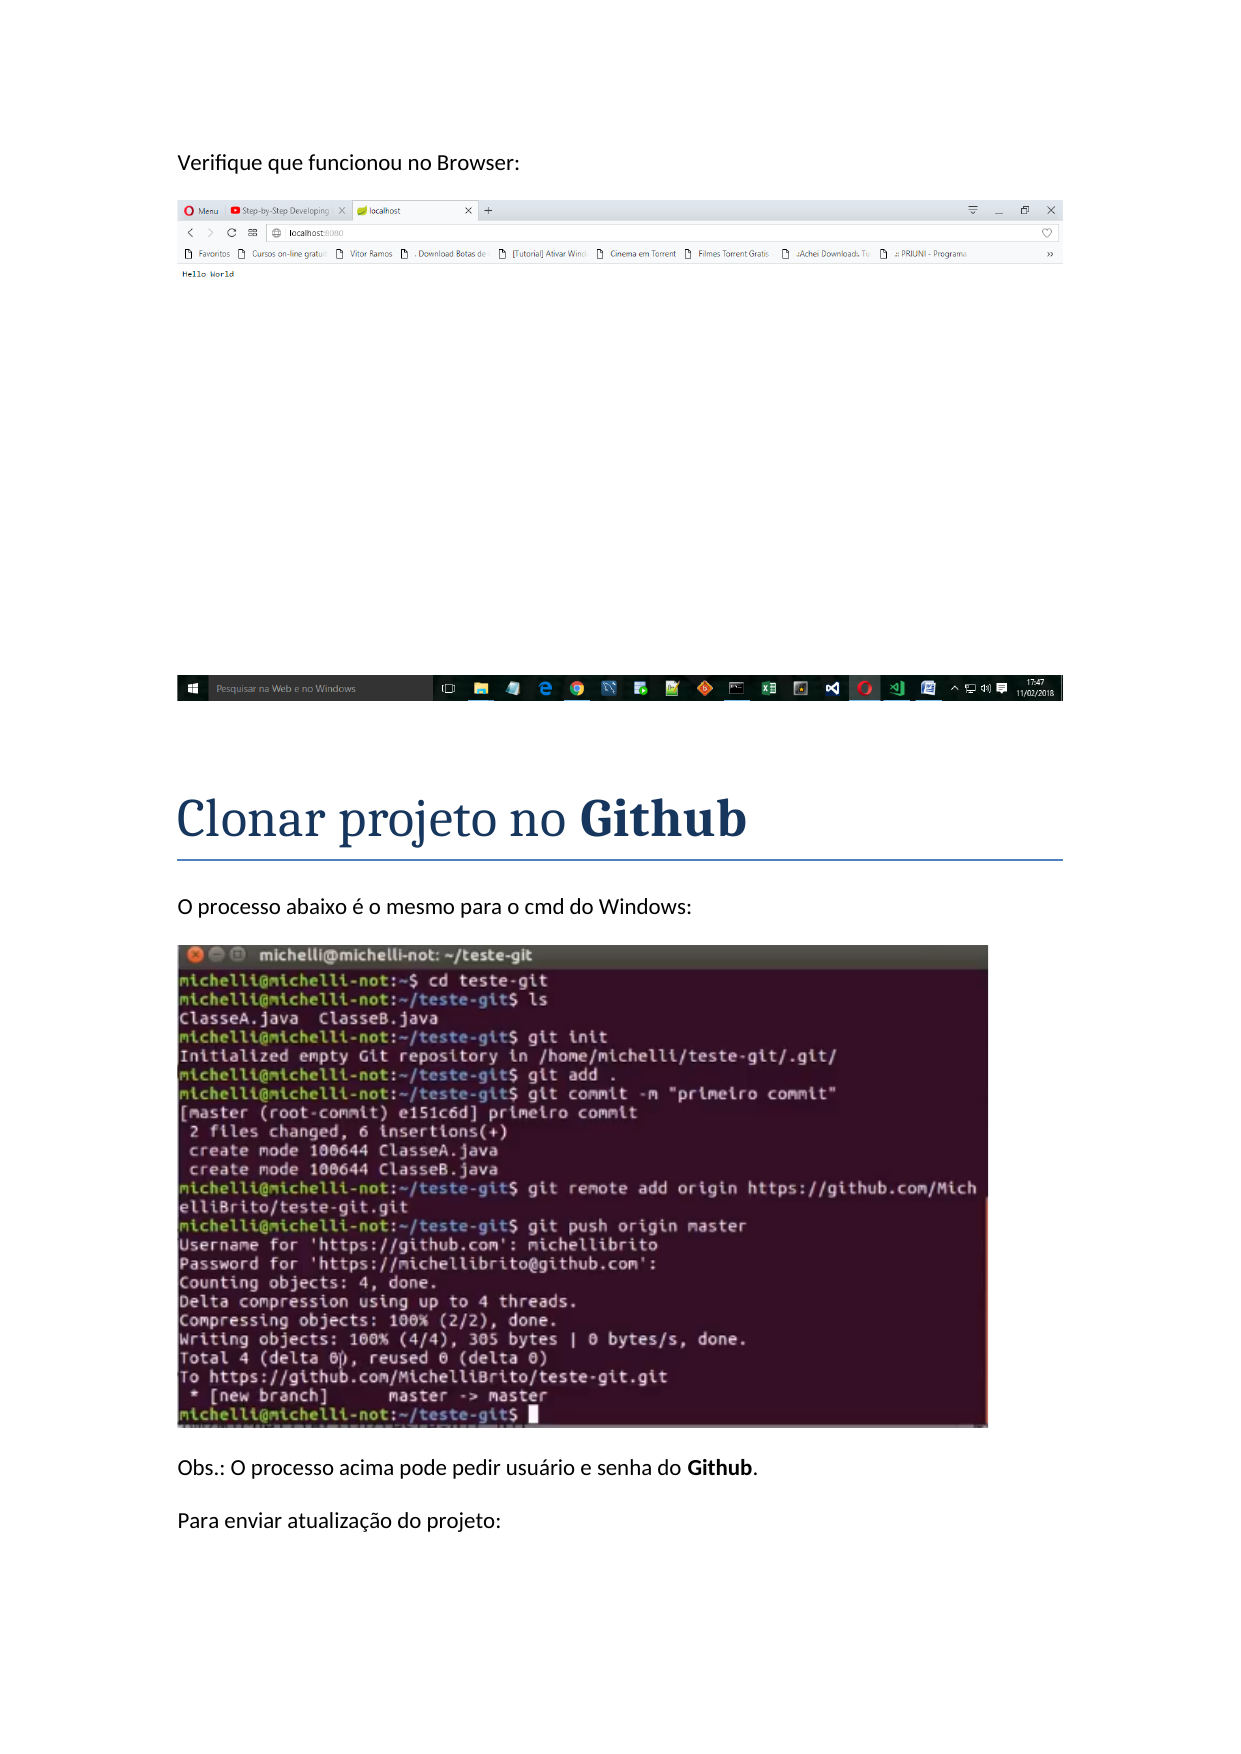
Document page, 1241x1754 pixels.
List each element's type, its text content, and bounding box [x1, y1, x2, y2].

text O processo abaixo é o mesmo para o cmd do Windows: [177, 892, 1063, 920]
picture [177, 945, 989, 1428]
text Para enviar atualização do projeto: [177, 1506, 1063, 1534]
text Obs.: O processo acima pode pedir usuário e senha do Github. [177, 1453, 1063, 1481]
text Verifique que funcionou no Browser: [177, 148, 1063, 176]
picture [177, 200, 1063, 701]
title Clonar projeto no Github [177, 788, 1063, 859]
